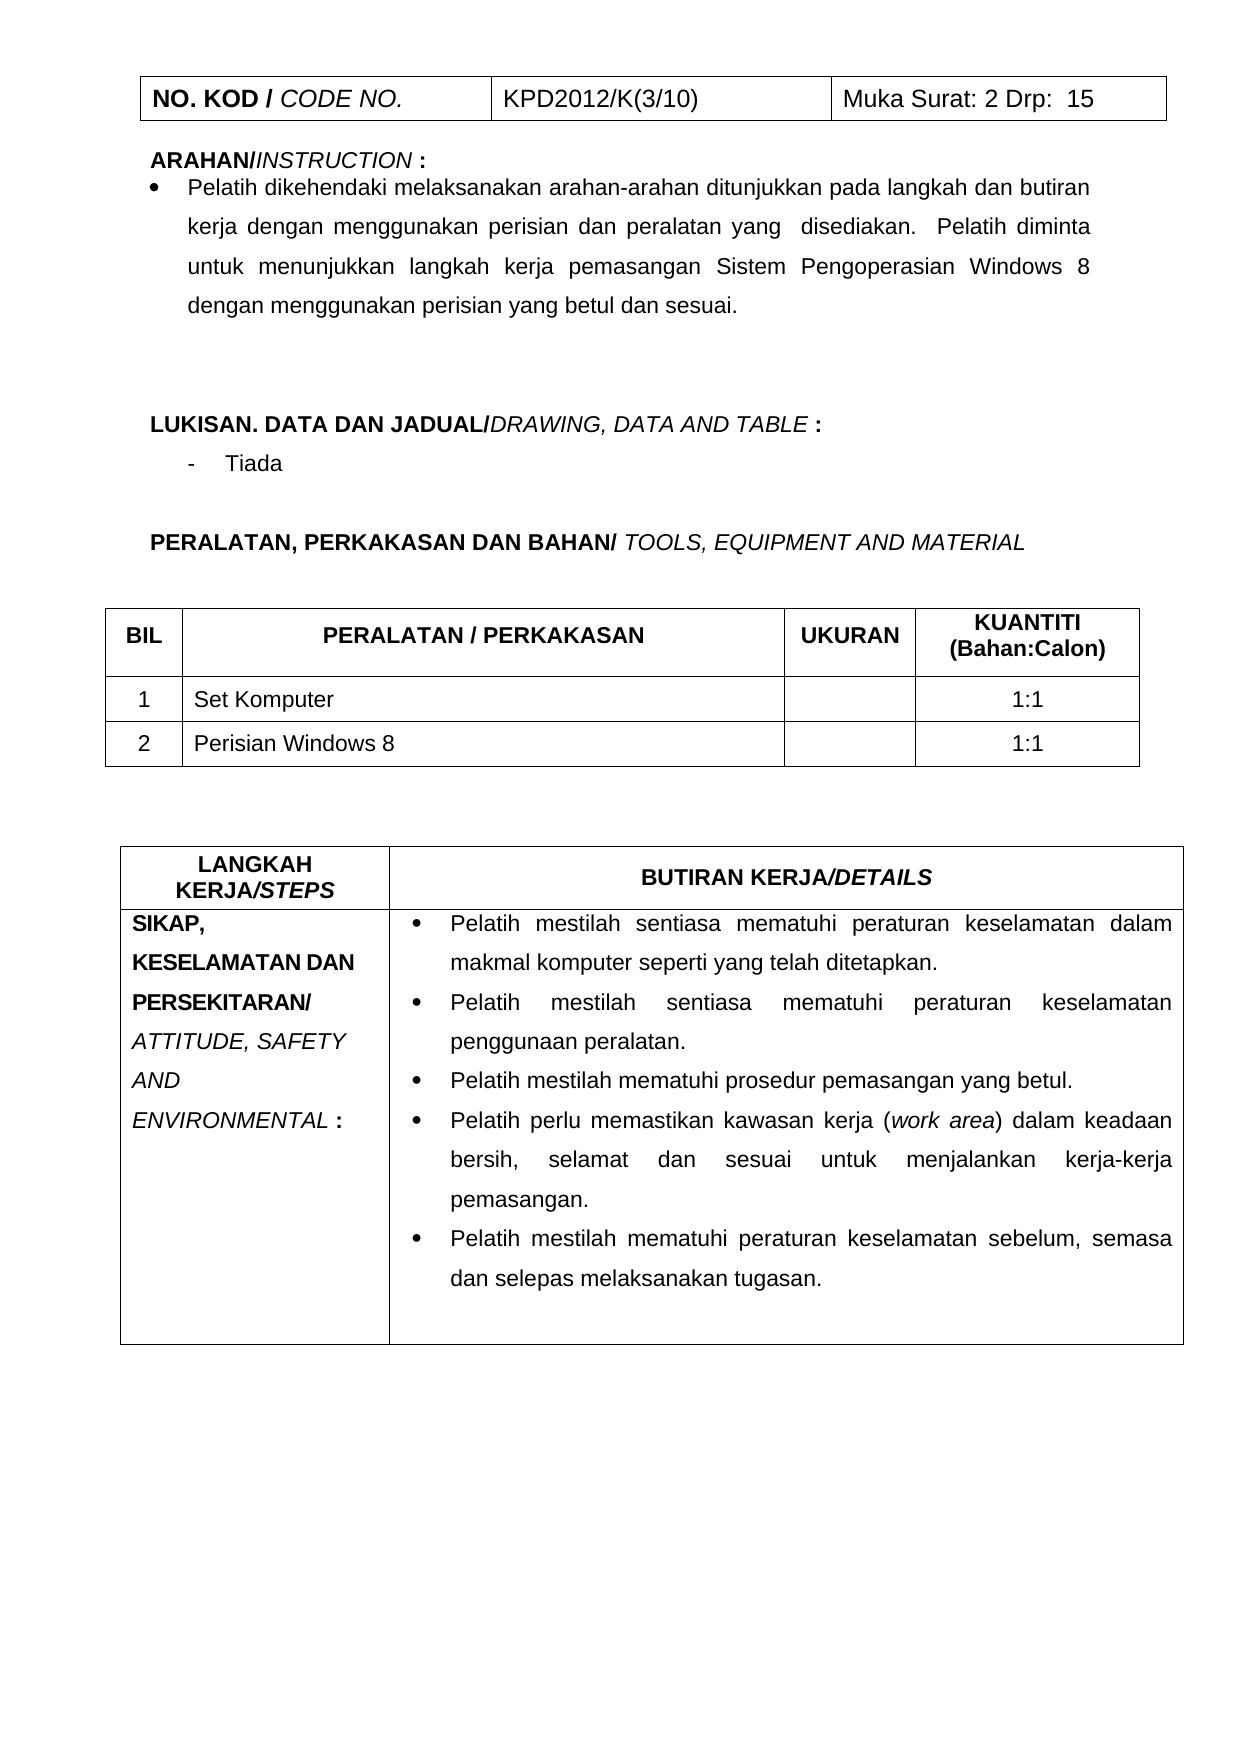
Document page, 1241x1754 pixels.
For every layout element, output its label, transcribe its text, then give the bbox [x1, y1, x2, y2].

text LUKISAN. DATA DAN JADUAL/DRAWING, DATA AND TABLE : [150, 411, 1090, 437]
table_cell Set Komputer [183, 677, 784, 721]
table_header PERALATAN / PERKAKASAN [183, 609, 784, 676]
table_cell [785, 677, 915, 721]
text ARAHAN/INSTRUCTION : [150, 147, 1090, 174]
table_cell Pelatih mestilah sentiasa mematuhi peraturan keselamatan dalam makmal komputer seperti yang telah ditetapkan. Pelatih mestilah sentiasa mematuhi peraturan keselamatan penggunaan peralatan. Pelatih mestilah mematuhi prosedur pemasangan yang betul. Pelatih perlu memastikan kawasan kerja (work area) dalam keadaan bersih, selamat dan sesuai untuk menjalankan kerja-kerja pemasangan. Pelatih mestilah mematuhi peraturan keselamatan sebelum, semasa dan selepas melaksanakan tugasan. [390, 910, 1183, 1344]
table_cell SIKAP, KESELAMATAN DAN PERSEKITARAN/ ATTITUDE, SAFETY AND ENVIRONMENTAL : [121, 910, 389, 1344]
list Pelatih dikehendaki melaksanakan arahan-arahan ditunjukkan pada langkah dan butiran kerja dengan menggunakan perisian dan peralatan yang disediakan. Pelatih diminta untuk menunjukkan langkah kerja pemasangan Sistem Pengoperasian Windows 8 dengan menggunakan perisian yang betul dan sesuai. [150, 174, 1090, 318]
table_cell 2 [106, 722, 182, 766]
text PERALATAN, PERKAKASAN DAN BAHAN/ TOOLS, EQUIPMENT AND MATERIAL [150, 529, 1090, 555]
list Tiada [187, 450, 1090, 476]
table_header UKURAN [785, 609, 915, 676]
table_cell Perisian Windows 8 [183, 722, 784, 766]
table_header BUTIRAN KERJA/DETAILS [390, 847, 1183, 908]
table_header LANGKAH KERJA/STEPS [121, 847, 389, 908]
table_cell 1 [106, 677, 182, 721]
table_header BIL [106, 609, 182, 676]
table_cell 1:1 [916, 677, 1139, 721]
table_cell [785, 722, 915, 766]
table_cell 1:1 [916, 722, 1139, 766]
table_header KUANTITI (Bahan:Calon) [916, 609, 1139, 676]
